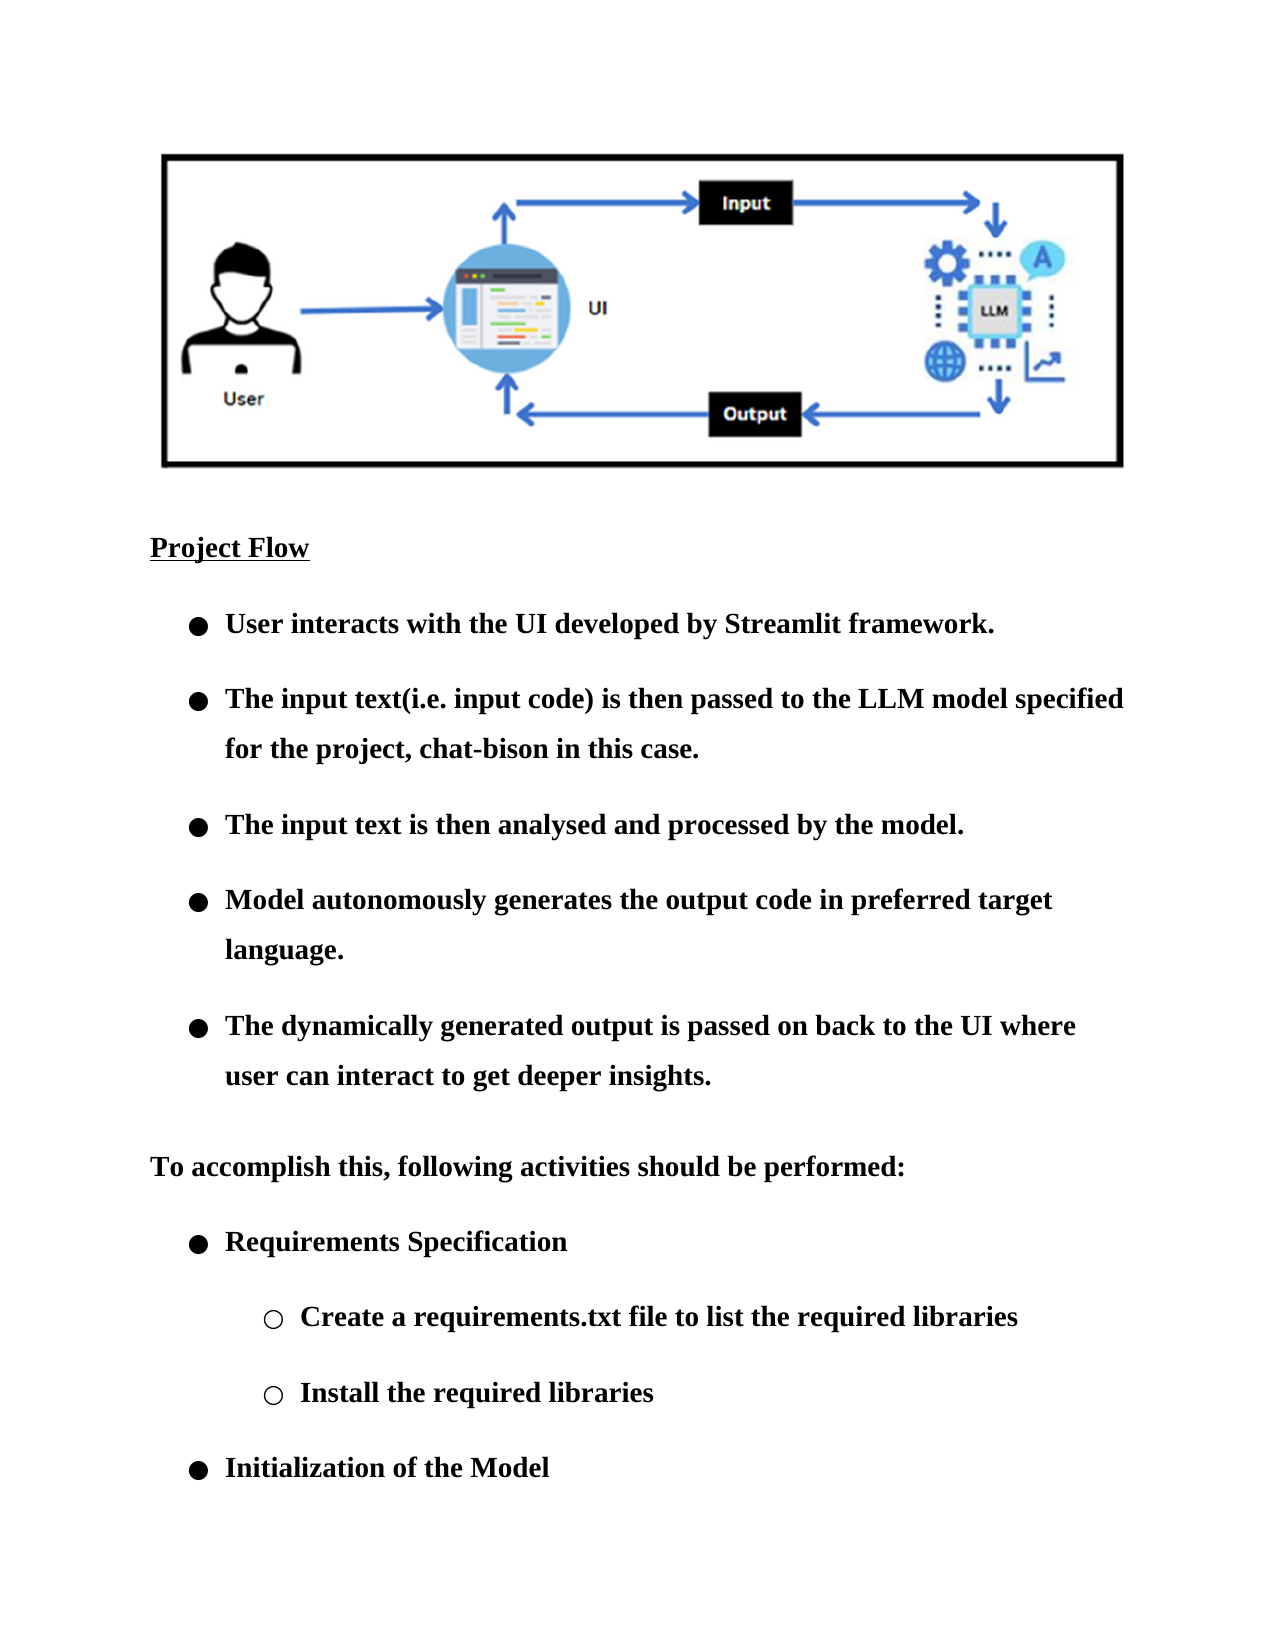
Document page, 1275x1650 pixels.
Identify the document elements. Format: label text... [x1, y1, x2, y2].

list The input text is then analysed and processed by the model. [187, 807, 1125, 840]
list Install the required libraries [262, 1375, 1125, 1408]
picture [150, 150, 1125, 477]
text To accomplish this, following activities should be performed: [150, 1149, 1125, 1182]
text Project Flow [150, 531, 1125, 564]
list Requirements Specification [187, 1224, 1125, 1258]
list Model autonomously generates the output code in preferred target language. [187, 882, 1125, 966]
list The dynamically generated output is passed on back to the UI where user can interact to get deeper insights. [187, 1008, 1125, 1092]
list User interacts with the UI developed by Streamlit framework. [187, 606, 1125, 639]
list Initialization of the Model [187, 1450, 1125, 1483]
list Create a requirements.txt file to list the required libraries [262, 1299, 1125, 1333]
list The input text(i.e. input code) is then passed to the LLM model specified for the project, chat-bison in this case. [187, 681, 1125, 765]
